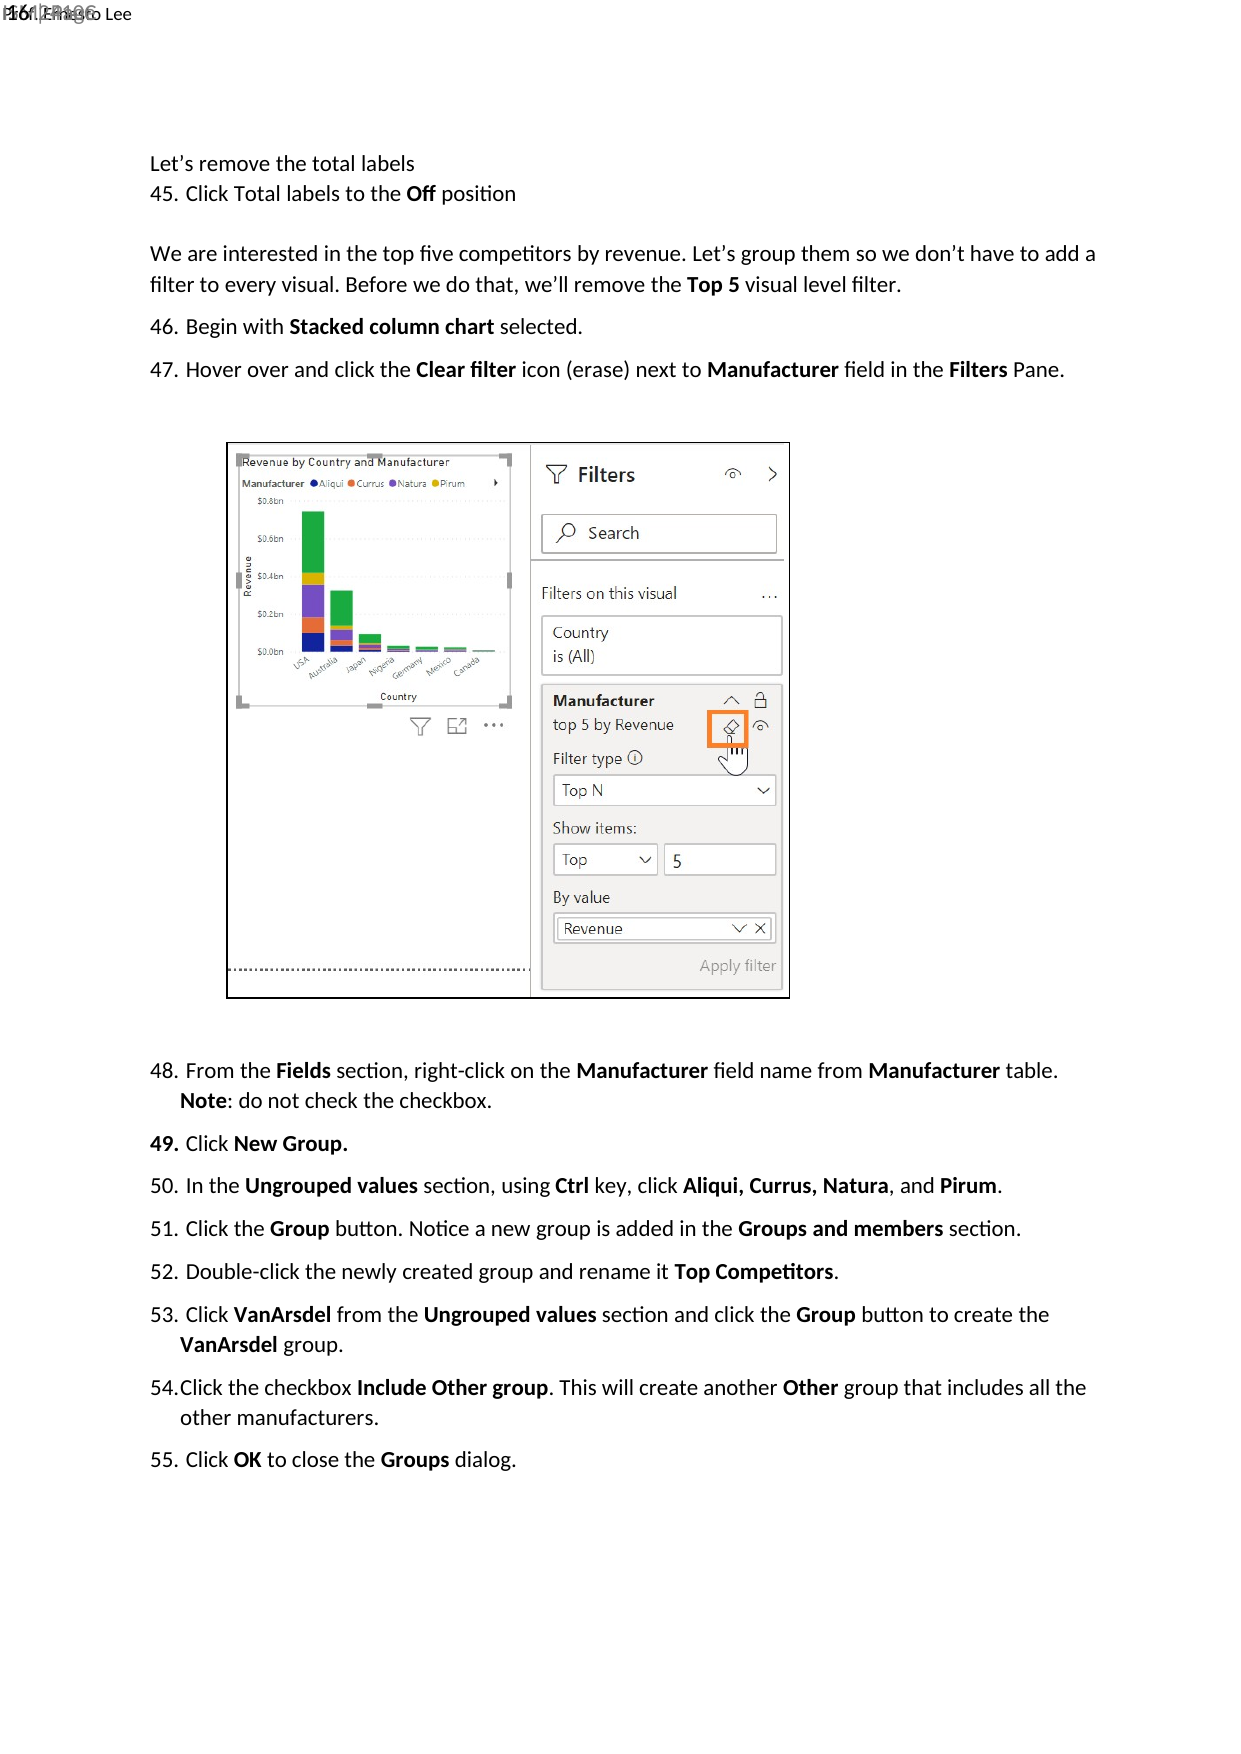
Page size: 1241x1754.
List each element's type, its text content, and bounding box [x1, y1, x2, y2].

text filter to every visual. Before we do that, we’ll remove the Top 5 visual level filter. [150, 270, 1240, 298]
list Begin with Stacked column chart selected. [150, 312, 1240, 340]
list Hover over and click the Clear filter icon (erase) next to Manufacturer field in the Filters Pane. [150, 355, 1240, 383]
text Note: do not check the checkbox. [180, 1086, 1240, 1114]
list Click the Group button. Notice a new group is added in the Groups and members section. [150, 1214, 1240, 1242]
text Let’s remove the total labels [150, 149, 1240, 177]
list Click OK to close the Groups dialog. [150, 1445, 1240, 1473]
list Click VanArsdel from the Ungrouped values section and click the Group button to create the [150, 1300, 1240, 1328]
list Click New Group. [150, 1129, 1240, 1157]
list Double-click the newly created group and rename it Top Competitors. [150, 1257, 1240, 1285]
text We are interested in the top five competitors by revenue. Let’s group them so we don’t have to add a [150, 239, 1240, 267]
text VanArsdel group. [180, 1330, 1240, 1358]
picture [228, 443, 784, 997]
list Click the checkbox Include Other group. This will create another Other group that includes all the other manufacturers. [150, 1373, 1093, 1431]
list In the Ungrouped values section, using Ctrl key, click Aliqui, Currus, Natura, and Pirum. [150, 1172, 1240, 1200]
list Click Total labels to the Off position [150, 179, 1240, 207]
list From the Fields section, right-click on the Manufacturer field name from Manufacturer table. [150, 1056, 1240, 1084]
